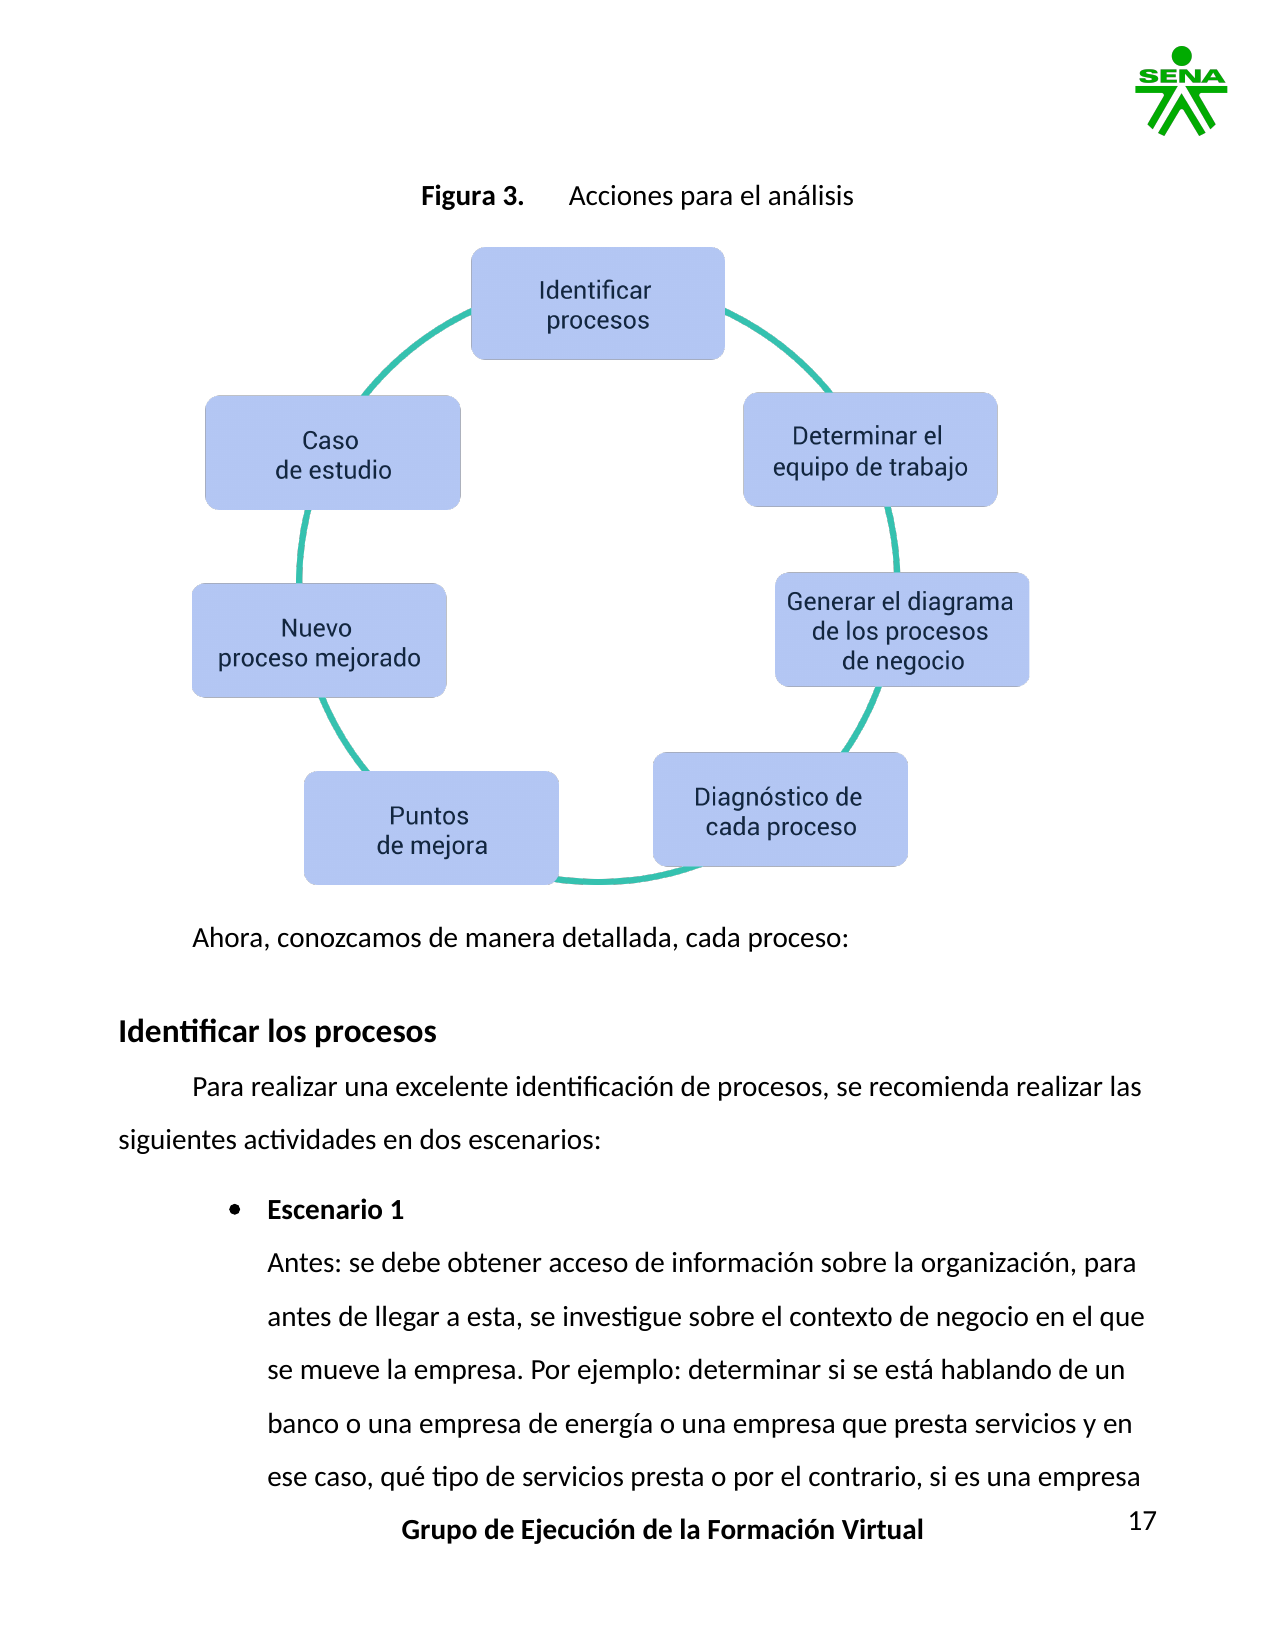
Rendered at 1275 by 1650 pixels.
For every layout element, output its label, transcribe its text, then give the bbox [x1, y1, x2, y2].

list Escenario 1 [229, 1191, 1157, 1227]
picture [192, 247, 1030, 885]
subtitle Identificar los procesos [118, 1010, 1157, 1051]
text Para realizar una excelente identificación de procesos, se recomienda realizar las siguientes actividades en dos escenarios: [118, 1068, 1157, 1157]
text Ahora, conozcamos de manera detallada, cada proceso: [118, 919, 1157, 955]
picture [1135, 46, 1228, 136]
text Acciones para el análisis [118, 177, 1157, 213]
